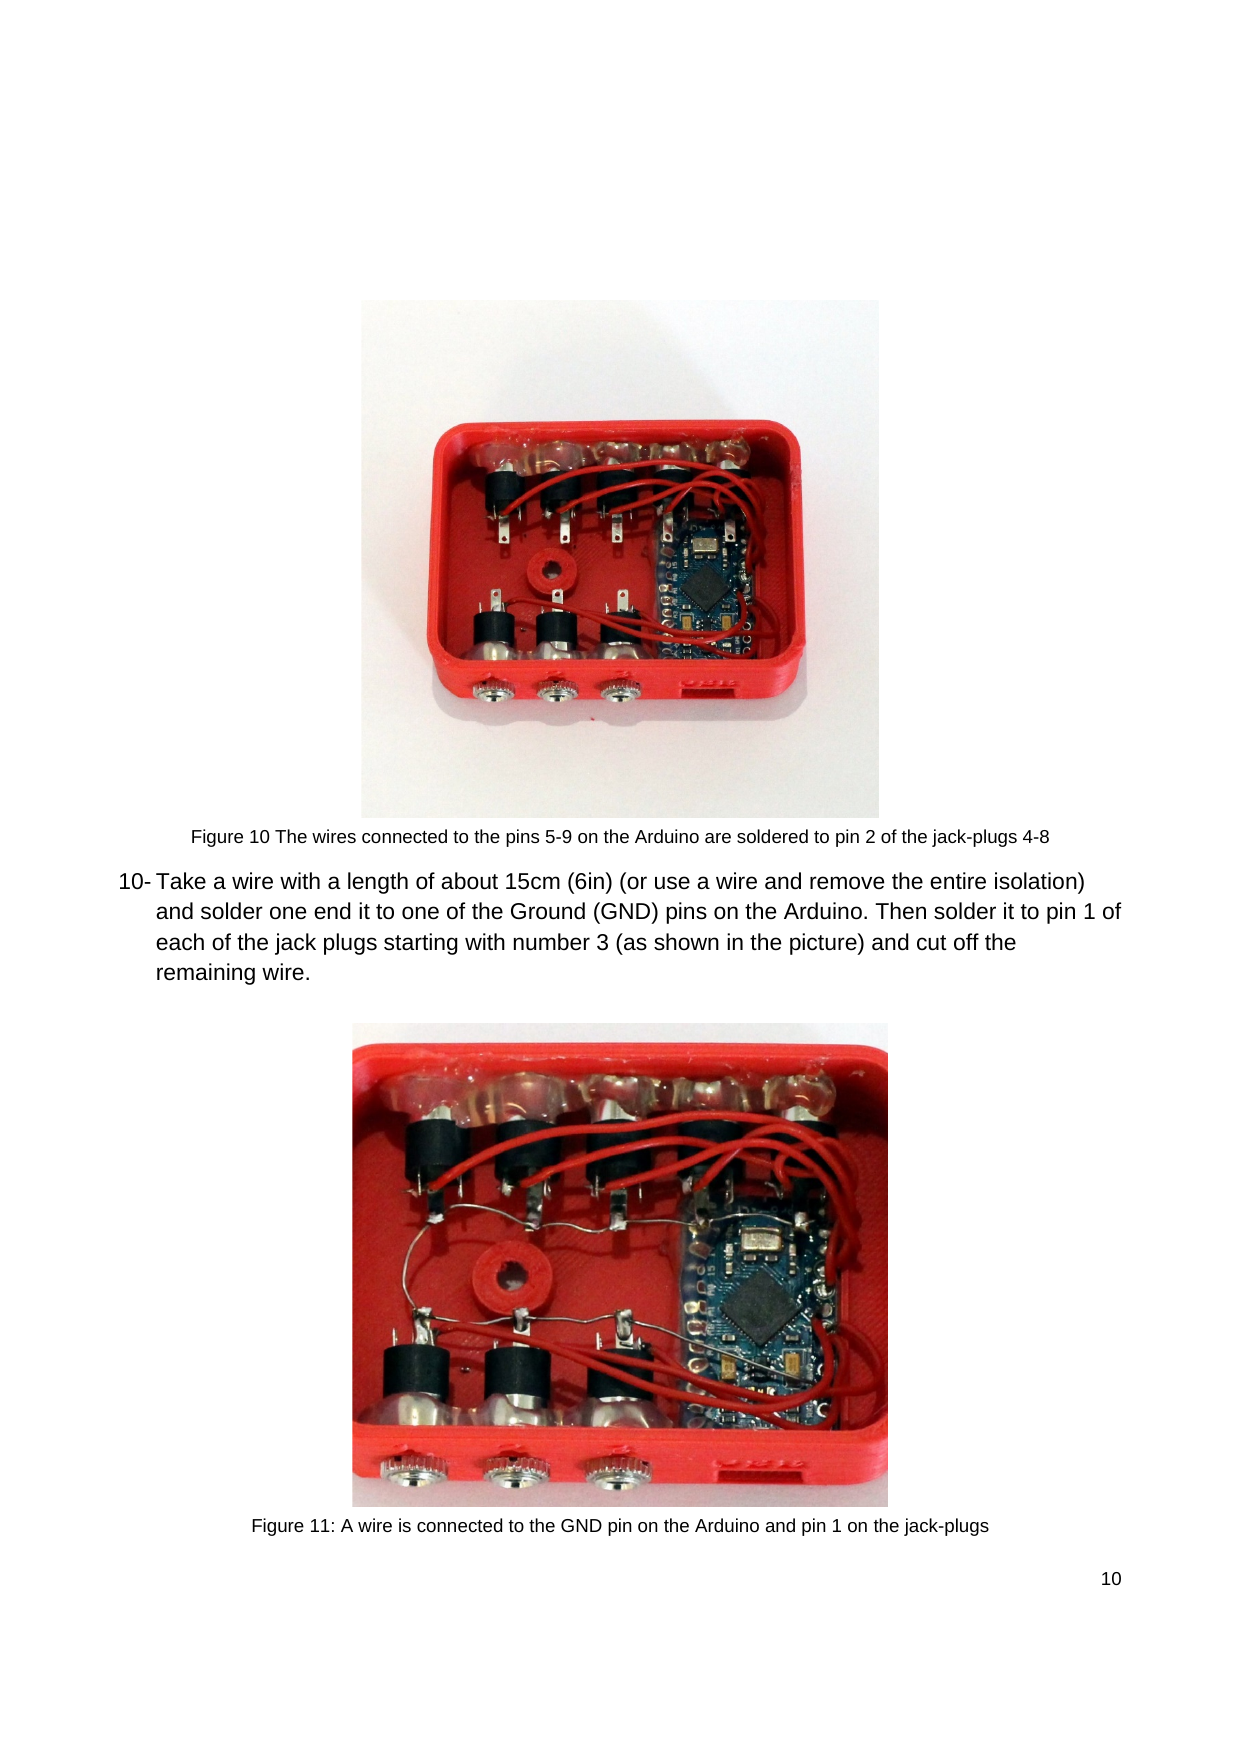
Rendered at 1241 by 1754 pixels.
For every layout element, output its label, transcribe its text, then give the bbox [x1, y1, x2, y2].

text Figure 11: A wire is connected to the GND pin on the Arduino and pin 1 on the jack-plugs [118, 1515, 1122, 1536]
list Take a wire with a length of about 15cm (6in) (or use a wire and remove the entire isolation) and solder one end it to one of the Ground (GND) pins on the Arduino. Then solder it to pin 1 of each of the jack plugs starting with number 3 (as shown in the picture) and cut off the remaining wire. [118, 868, 1122, 985]
picture [352, 1023, 888, 1507]
text Figure 10 The wires connected to the pins 5-9 on the Arduino are soldered to pin 2 of the jack-plugs 4-8 [118, 826, 1122, 847]
picture [361, 300, 879, 818]
